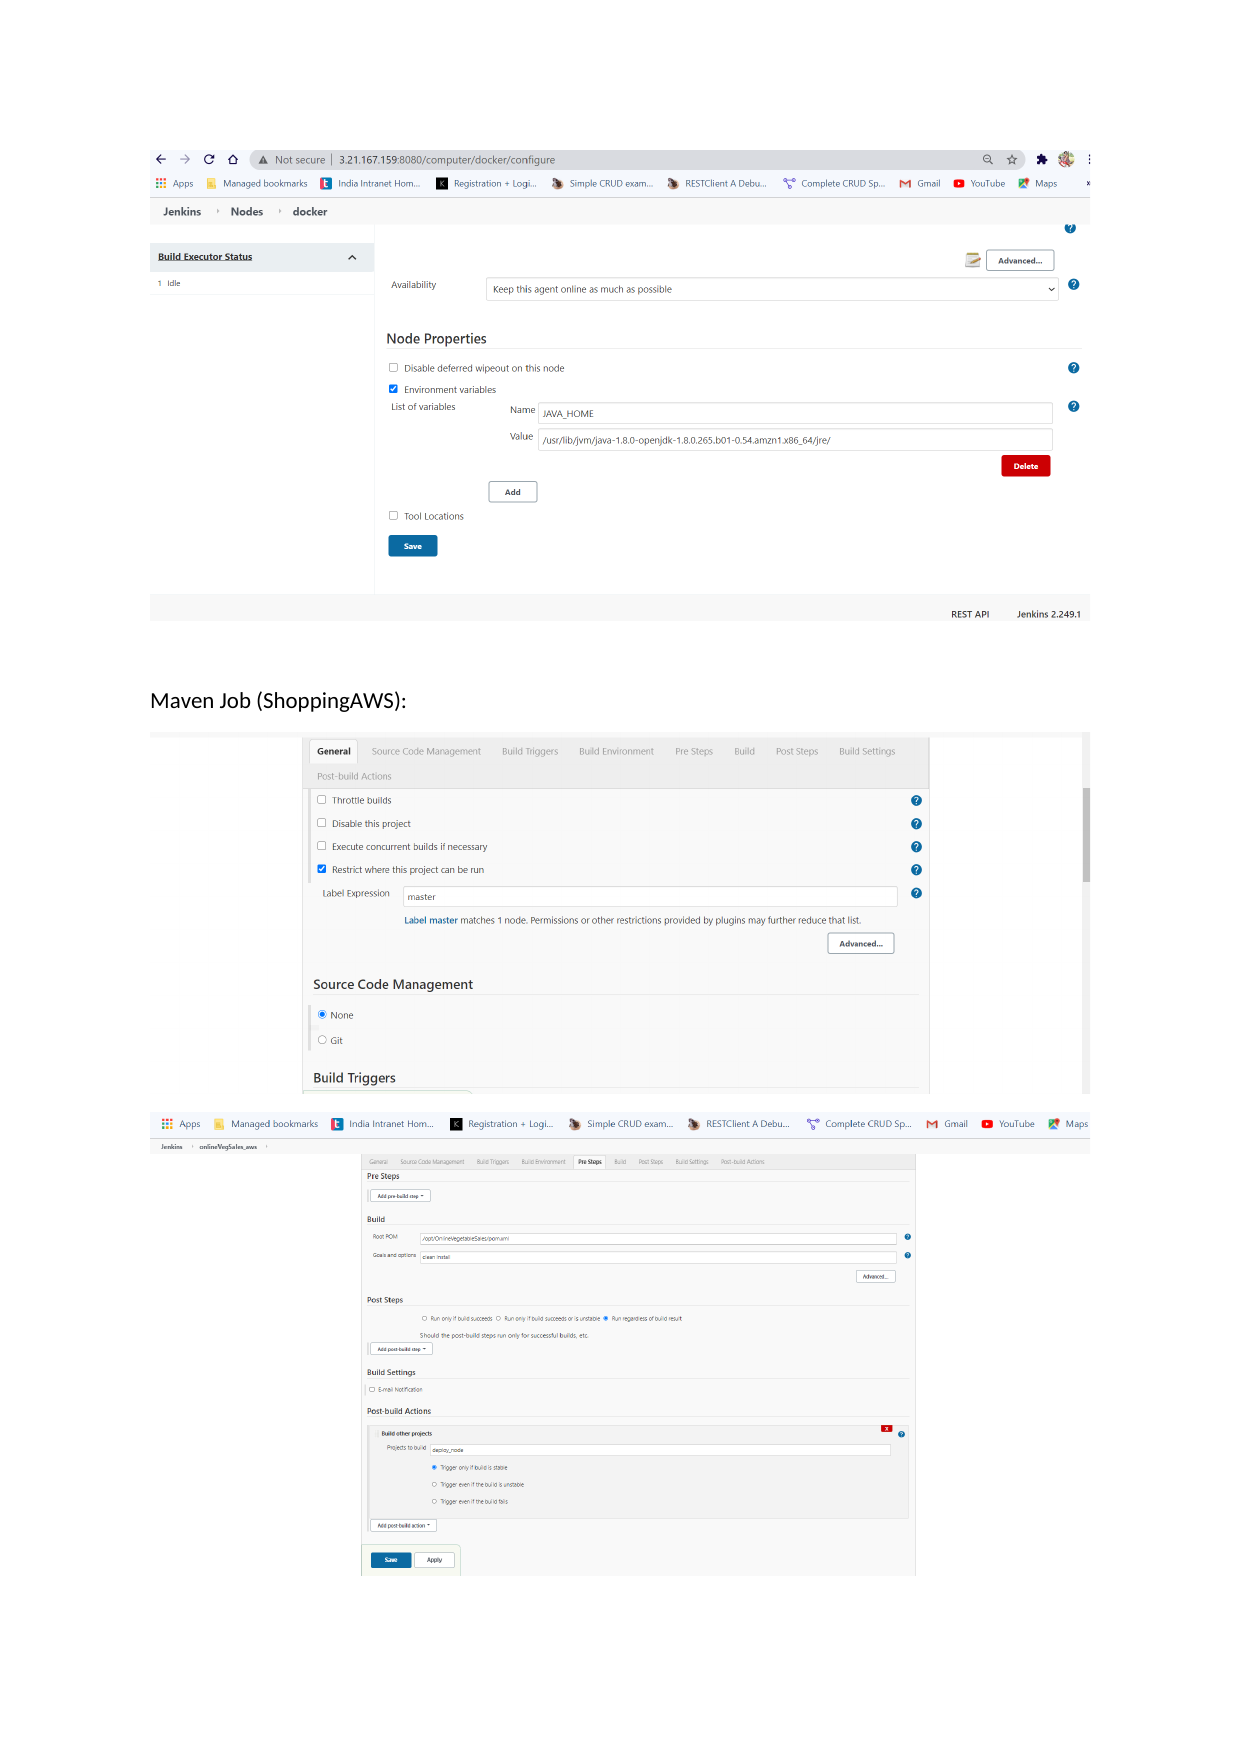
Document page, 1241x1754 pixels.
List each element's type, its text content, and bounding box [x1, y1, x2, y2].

picture [150, 1112, 1091, 1576]
picture [150, 732, 1091, 1094]
picture [150, 150, 1091, 621]
text Maven Job (ShoppingAWS): [150, 686, 1090, 714]
